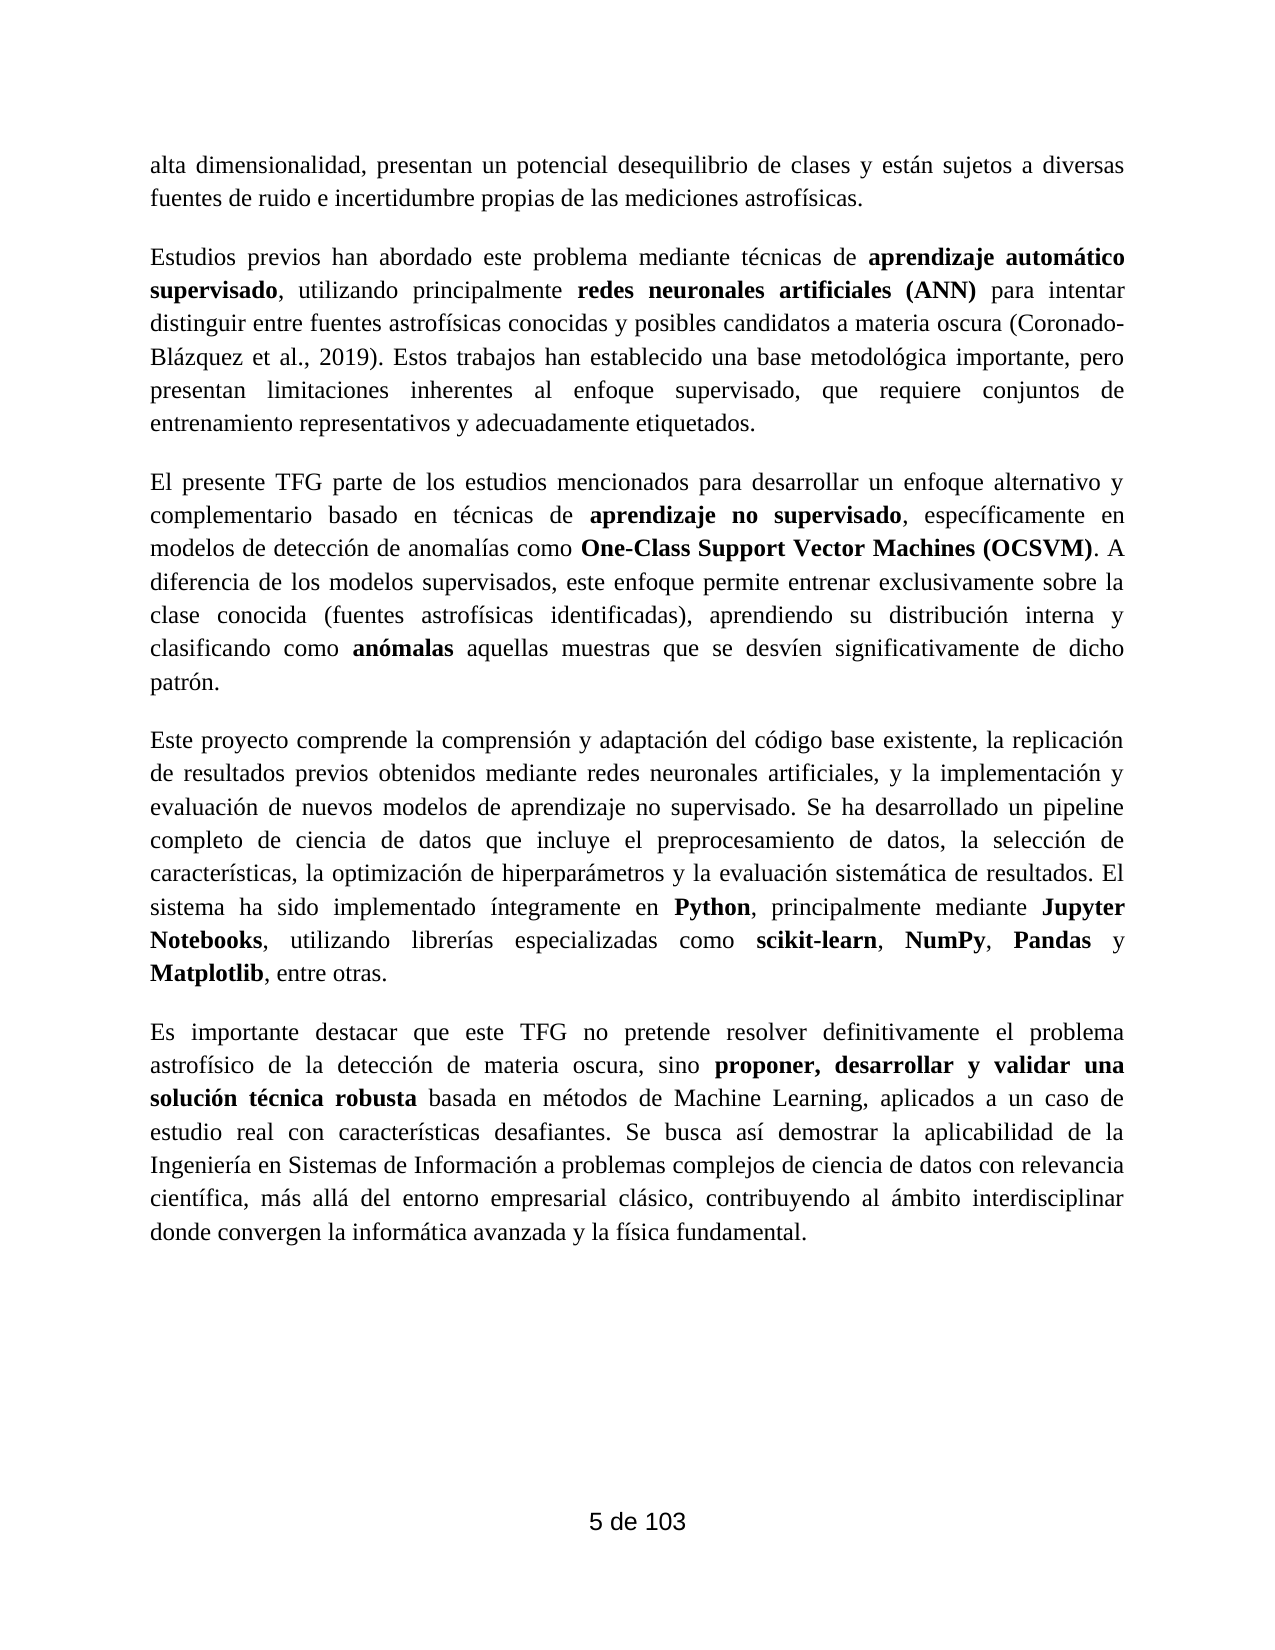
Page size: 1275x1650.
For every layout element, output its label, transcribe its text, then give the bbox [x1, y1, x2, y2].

text Es importante destacar que este TFG no pretende resolver definitivamente el problema astrofísico de la detección de materia oscura, sino proponer, desarrollar y validar una solución técnica robusta basada en métodos de Machine Learning, aplicados a un caso de estudio real con características desafiantes. Se busca así demostrar la aplicabilidad de la Ingeniería en Sistemas de Información a problemas complejos de ciencia de datos con relevancia científica, más allá del entorno empresarial clásico, contribuyendo al ámbito interdisciplinar donde convergen la informática avanzada y la física fundamental. [150, 1017, 1125, 1245]
text Estudios previos han abordado este problema mediante técnicas de aprendizaje automático supervisado, utilizando principalmente redes neuronales artificiales (ANN) para intentar distinguir entre fuentes astrofísicas conocidas y posibles candidatos a materia oscura (Coronado-Blázquez et al., 2019). Estos trabajos han establecido una base metodológica importante, pero presentan limitaciones inherentes al enfoque supervisado, que requiere conjuntos de entrenamiento representativos y adecuadamente etiquetados. [150, 242, 1125, 437]
text Este proyecto comprende la comprensión y adaptación del código base existente, la replicación de resultados previos obtenidos mediante redes neuronales artificiales, y la implementación y evaluación de nuevos modelos de aprendizaje no supervisado. Se ha desarrollado un pipeline completo de ciencia de datos que incluye el preprocesamiento de datos, la selección de características, la optimización de hiperparámetros y la evaluación sistemática de resultados. El sistema ha sido implementado íntegramente en Python, principalmente mediante Jupyter Notebooks, utilizando librerías especializadas como scikit-learn, NumPy, Pandas y Matplotlib, entre otras. [150, 725, 1125, 987]
text El presente TFG parte de los estudios mencionados para desarrollar un enfoque alternativo y complementario basado en técnicas de aprendizaje no supervisado, específicamente en modelos de detección de anomalías como One-Class Support Vector Machines (OCSVM). A diferencia de los modelos supervisados, este enfoque permite entrenar exclusivamente sobre la clase conocida (fuentes astrofísicas identificadas), aprendiendo su distribución interna y clasificando como anómalas aquellas muestras que se desvíen significativamente de dicho patrón. [150, 467, 1125, 695]
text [150, 150, 1125, 212]
